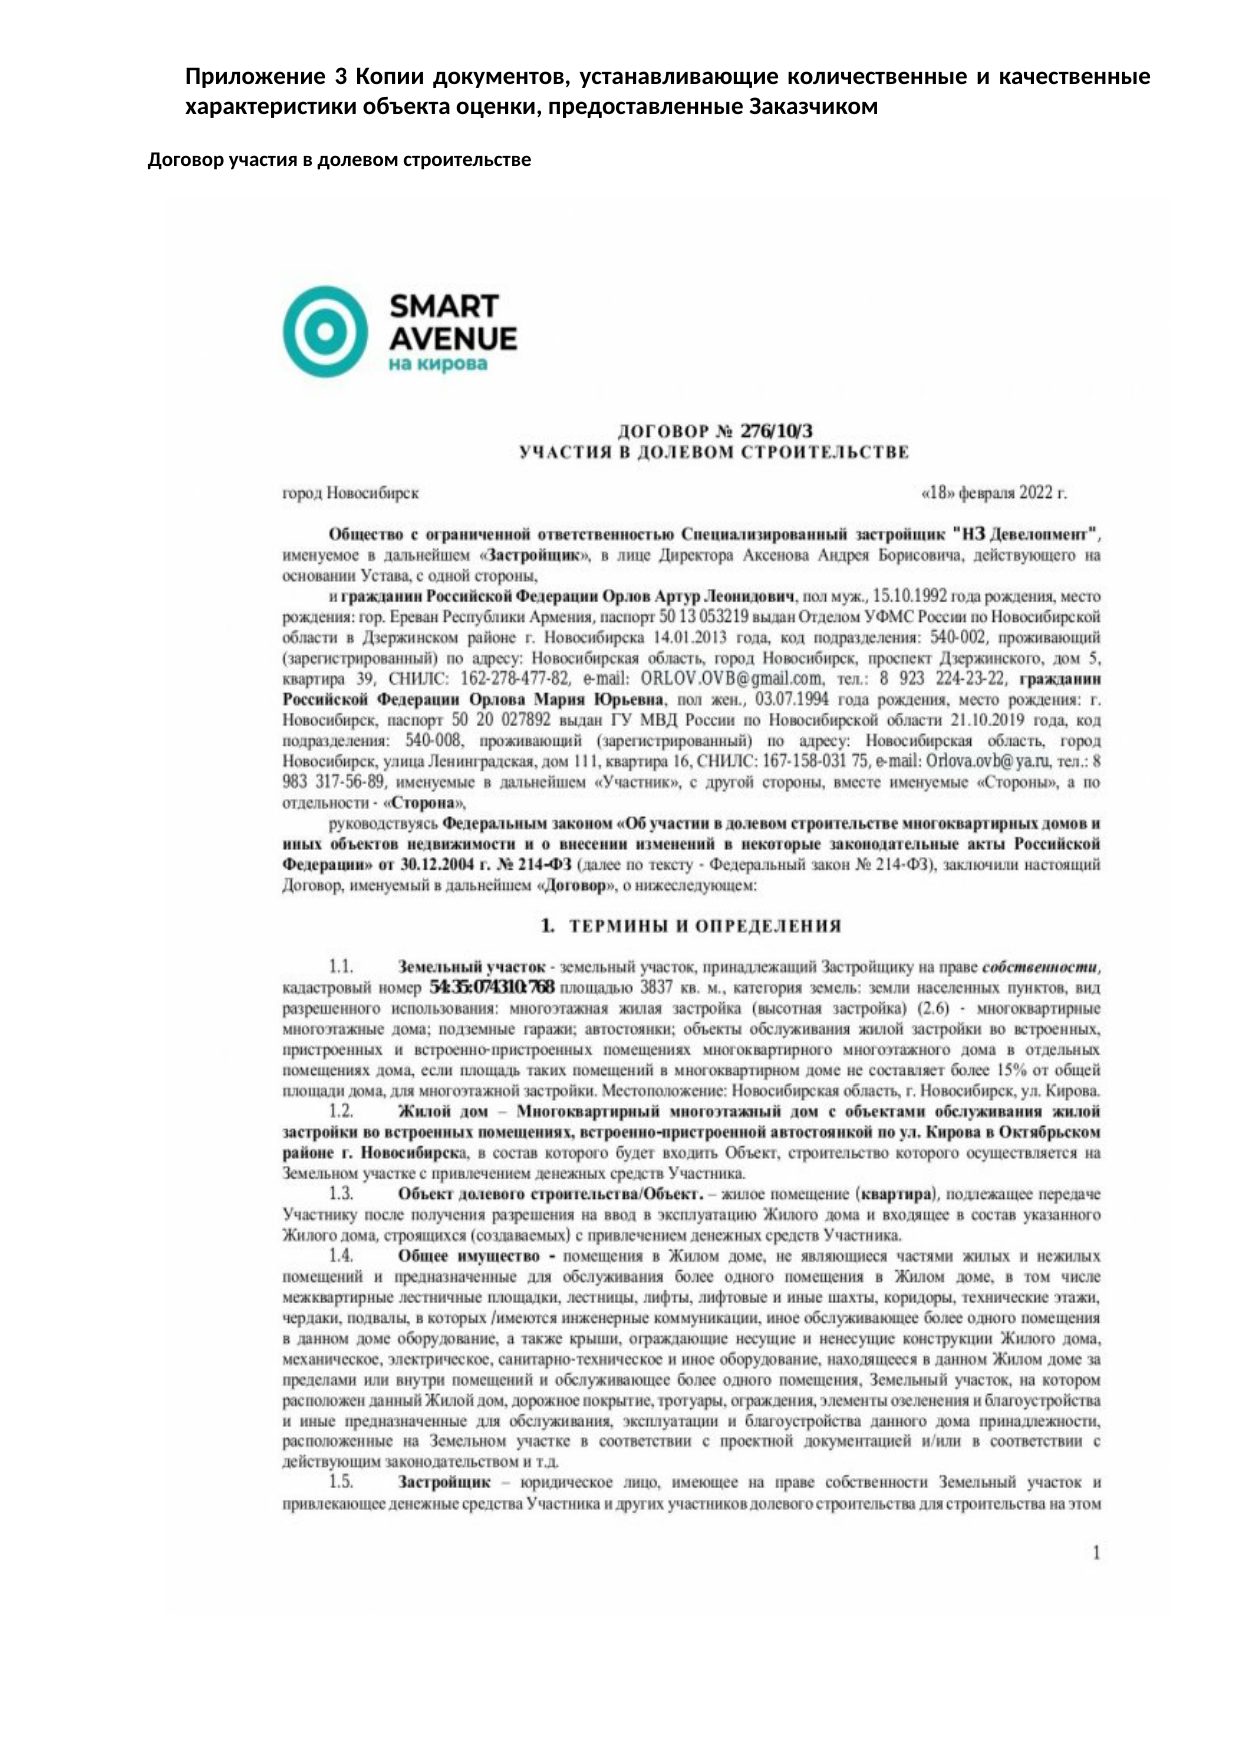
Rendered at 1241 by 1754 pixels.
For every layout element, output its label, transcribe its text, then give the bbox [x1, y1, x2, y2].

text Договор участия в долевом строительстве [148, 146, 1152, 172]
picture [166, 197, 1171, 1615]
list Приложение 3 Копии документов, устанавливающие количественные и качественные характеристики объекта оценки, предоставленные Заказчиком [185, 60, 1152, 121]
